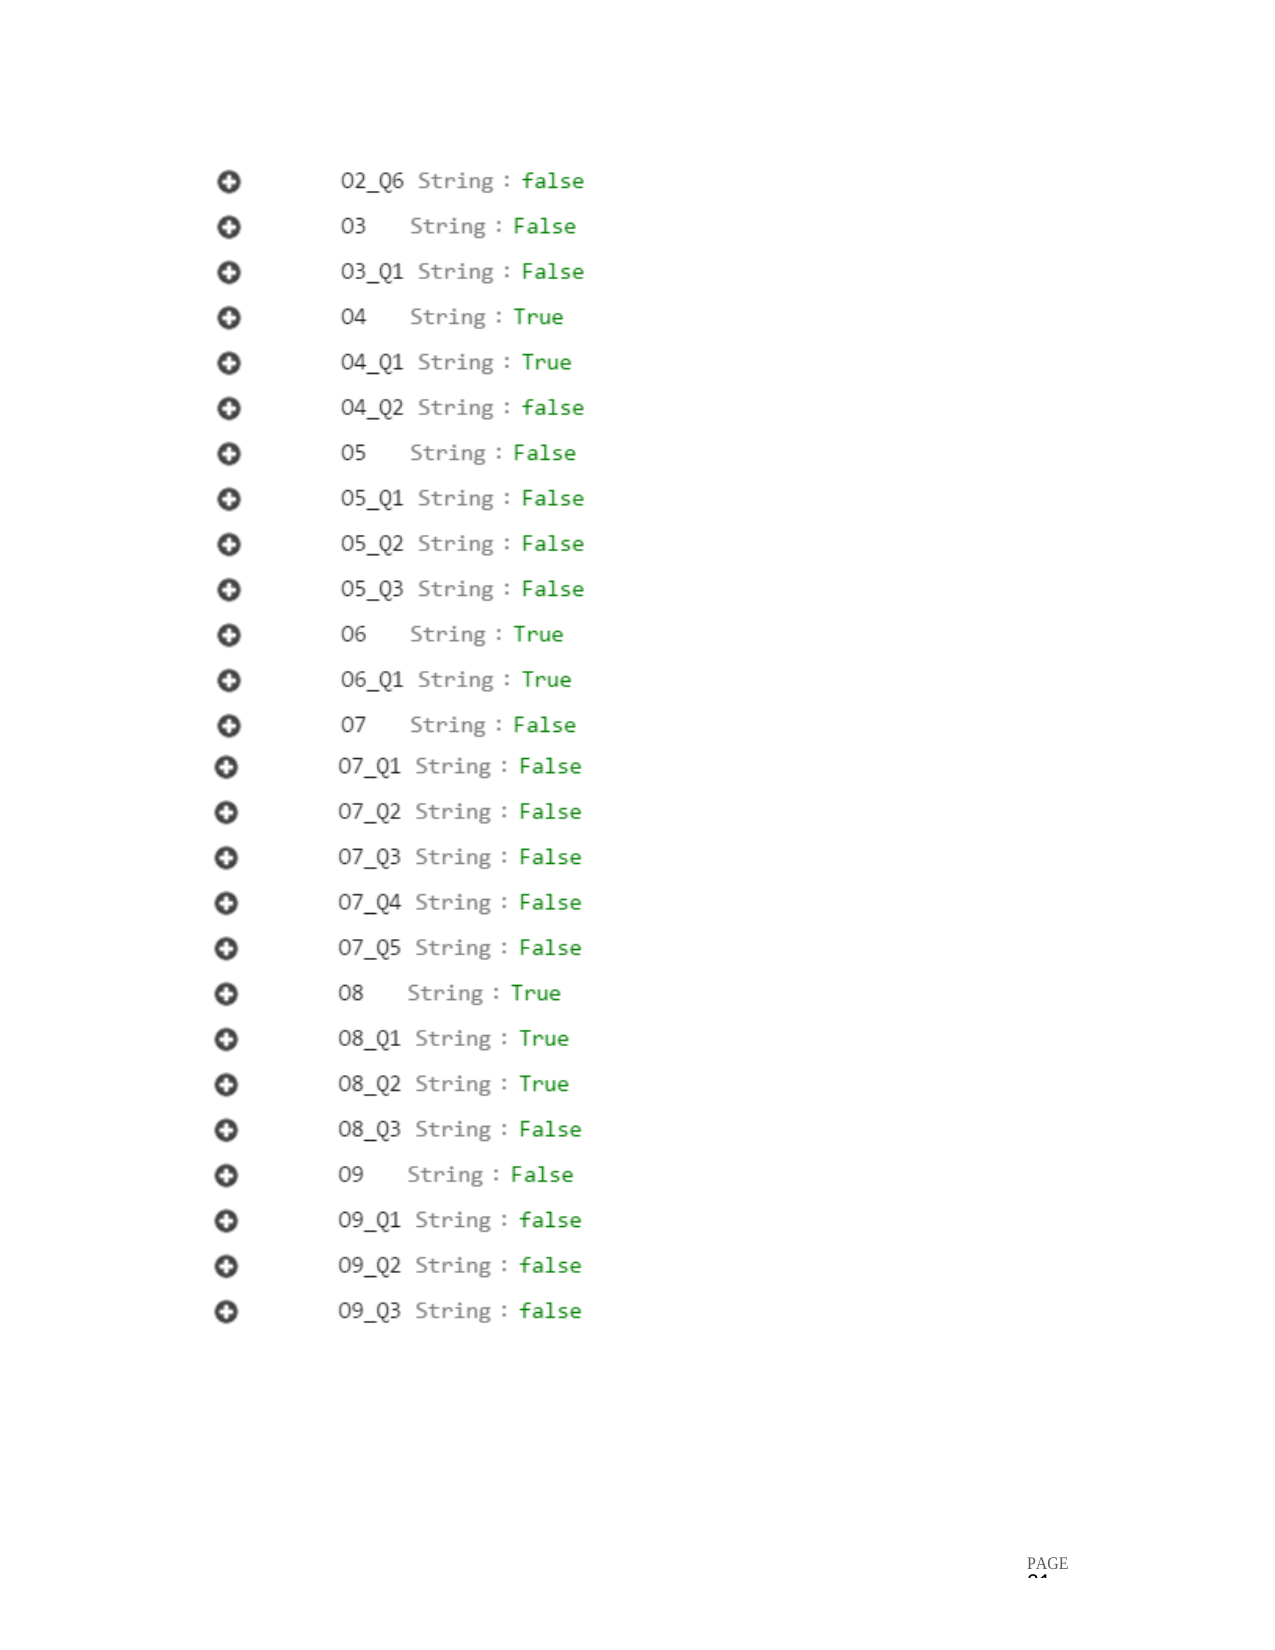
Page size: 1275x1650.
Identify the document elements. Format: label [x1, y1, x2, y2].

picture [192, 154, 670, 1334]
